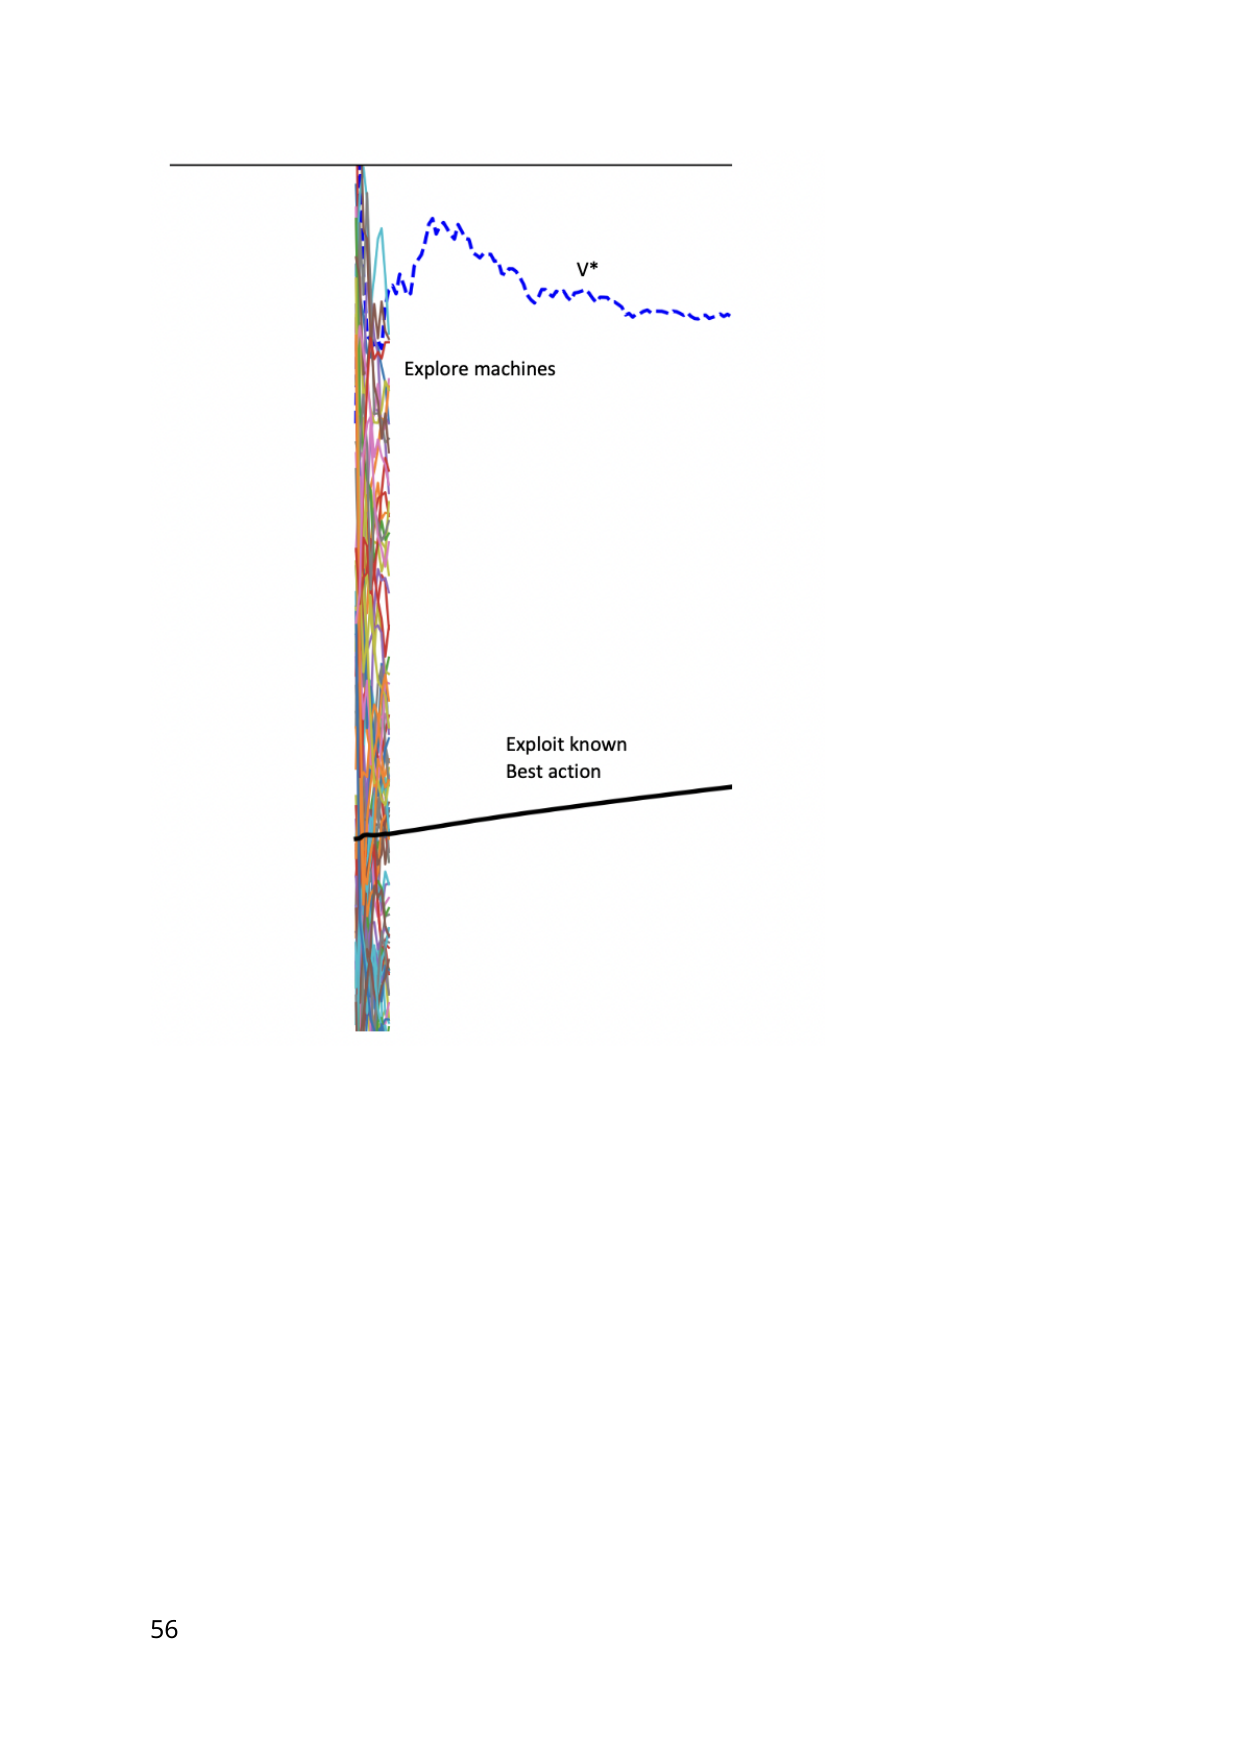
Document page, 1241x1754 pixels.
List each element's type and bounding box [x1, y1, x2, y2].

picture [150, 150, 826, 1046]
